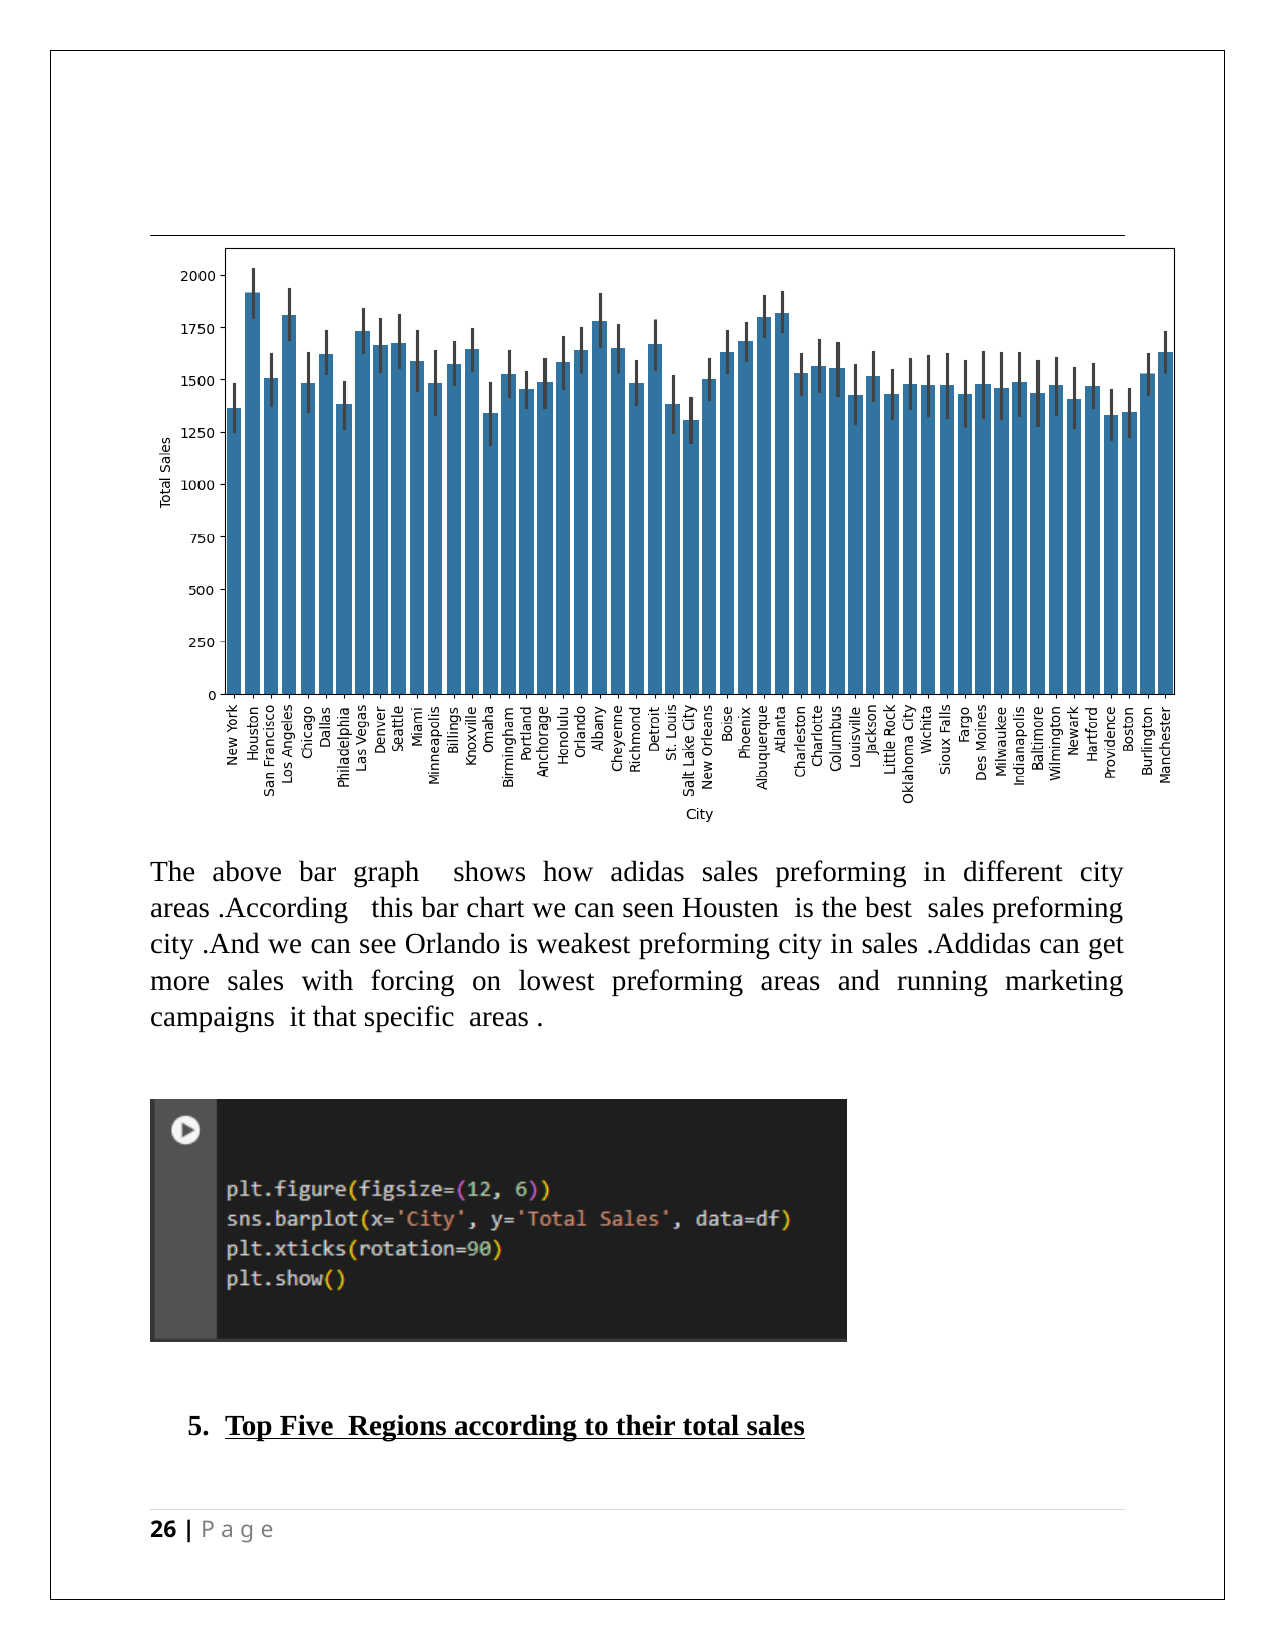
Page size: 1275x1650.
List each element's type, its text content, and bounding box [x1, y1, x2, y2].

picture [150, 1099, 847, 1342]
list Top Five Regions according to their total sales [187, 1408, 1125, 1442]
text The above bar graph shows how adidas sales preforming in different city areas .According this bar chart we can seen Housten is the best sales preforming city .And we can see Orlando is weakest preforming city in sales .Addidas can get more sales with forcing on lowest preforming areas and running marketing campaigns it that specific areas . [150, 854, 1125, 1032]
picture [150, 239, 1185, 830]
